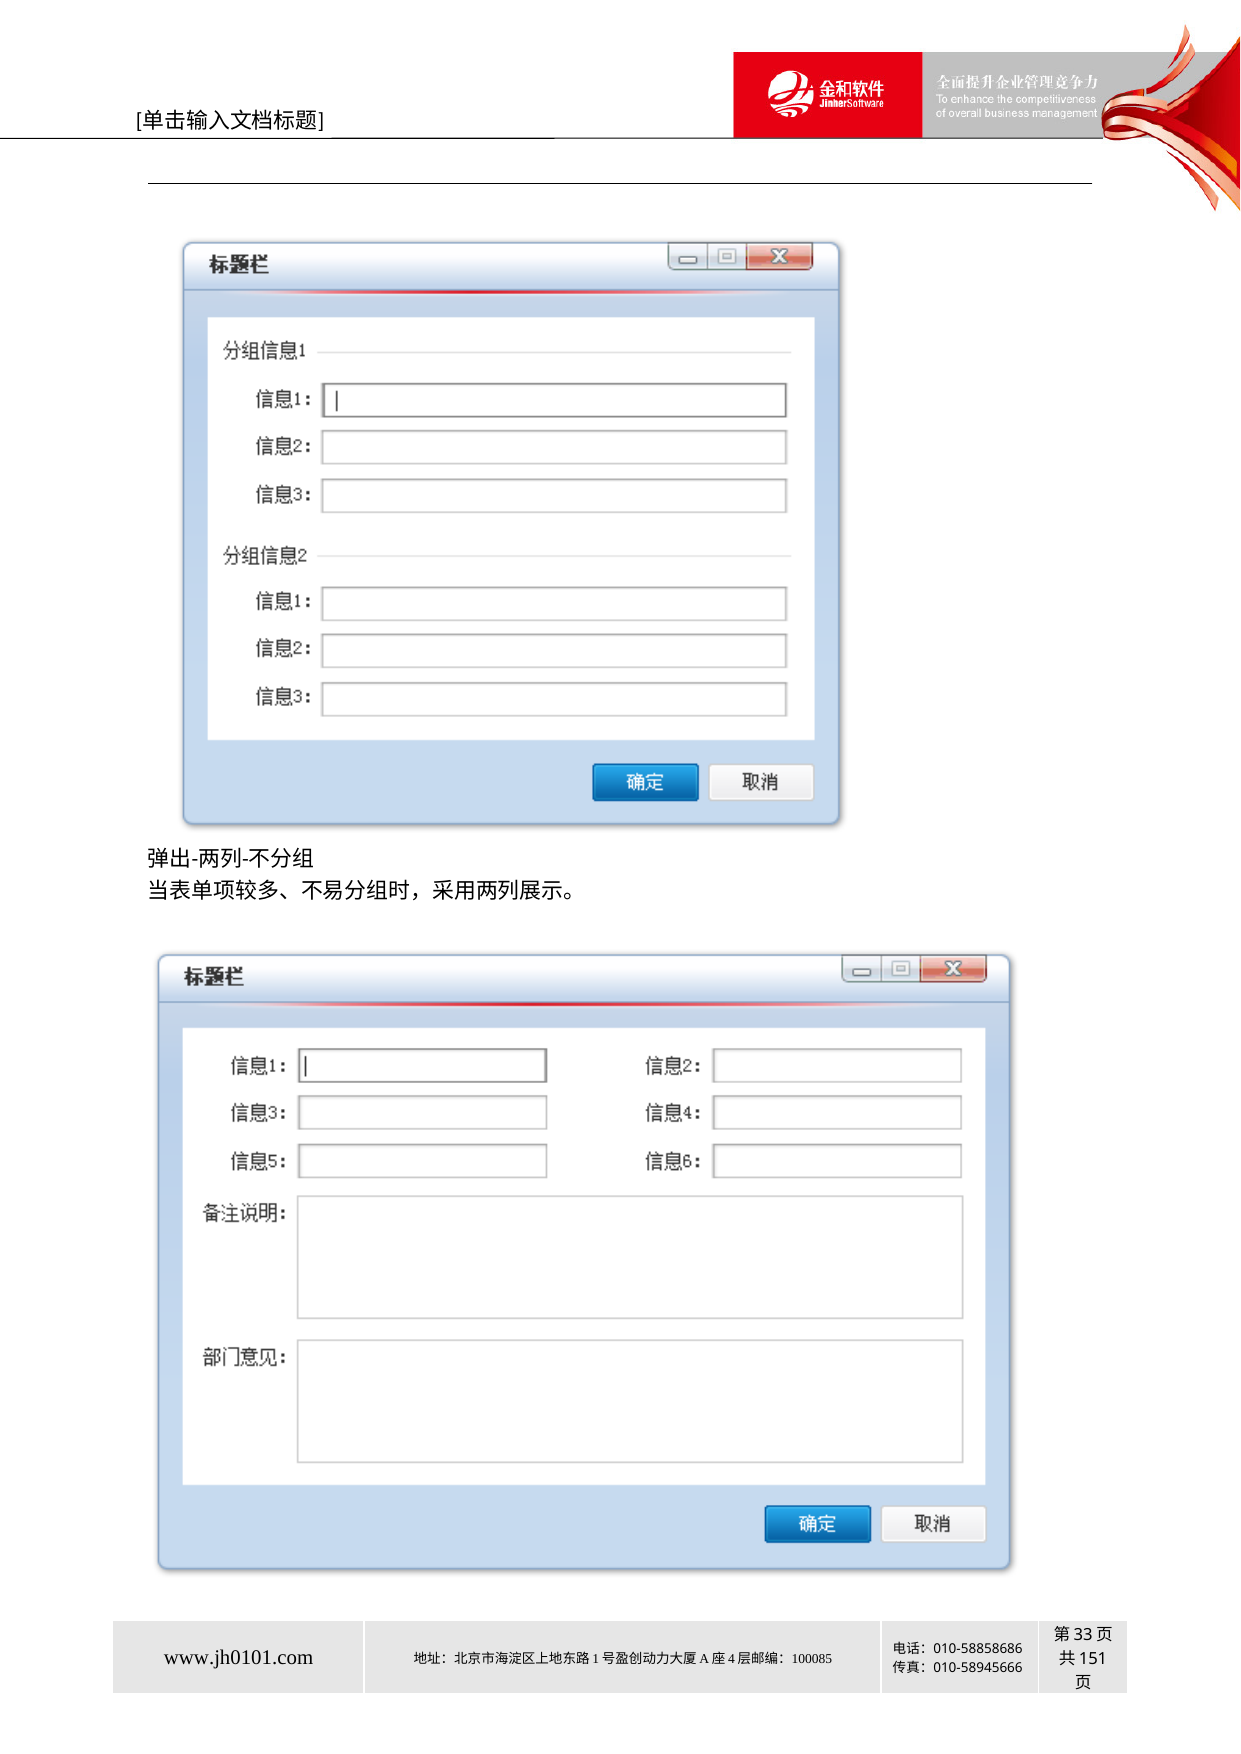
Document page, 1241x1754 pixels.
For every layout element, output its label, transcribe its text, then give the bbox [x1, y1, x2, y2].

text 弹出-两列-不分组 [148, 840, 1092, 873]
picture [147, 937, 1031, 1587]
text 当表单项较多、不易分组时，采用两列展示。 [148, 873, 1092, 905]
picture [147, 0, 1241, 839]
